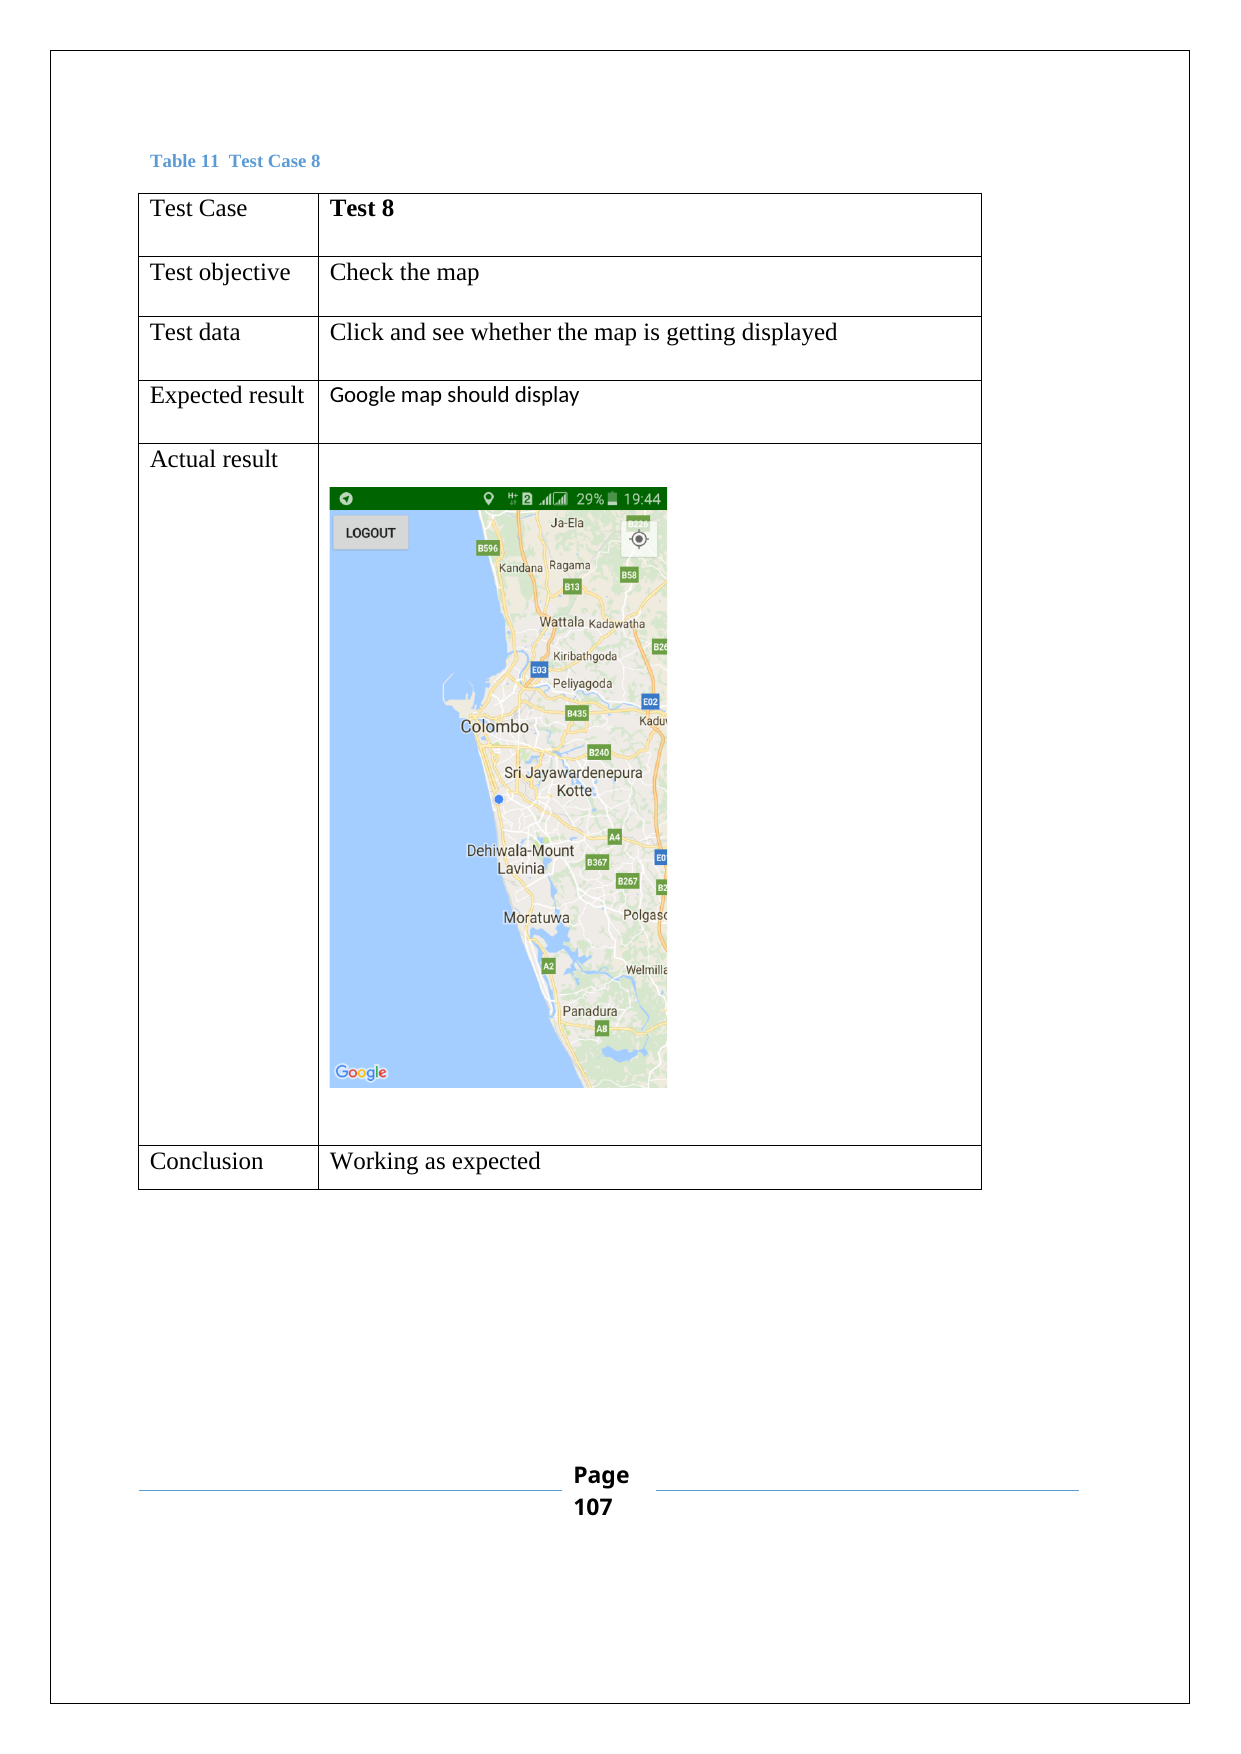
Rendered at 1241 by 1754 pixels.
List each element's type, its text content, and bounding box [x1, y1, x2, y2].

table_cell Google map should display [319, 381, 981, 443]
table_cell Actual result [139, 444, 318, 1145]
table_cell Conclusion [139, 1146, 318, 1189]
text Table 11 Test Case 8 [150, 150, 1090, 172]
table_cell Working as expected [319, 1146, 981, 1189]
table_cell Test data [139, 317, 318, 379]
table_cell Expected result [139, 381, 318, 443]
table_header Test Case [139, 194, 318, 256]
table_cell Click and see whether the map is getting displayed [319, 317, 981, 379]
picture [329, 487, 668, 1088]
table_cell Check the map [319, 257, 981, 316]
table_header Test 8 [319, 194, 981, 256]
table_cell [319, 444, 981, 1145]
table_cell Test objective [139, 257, 318, 316]
